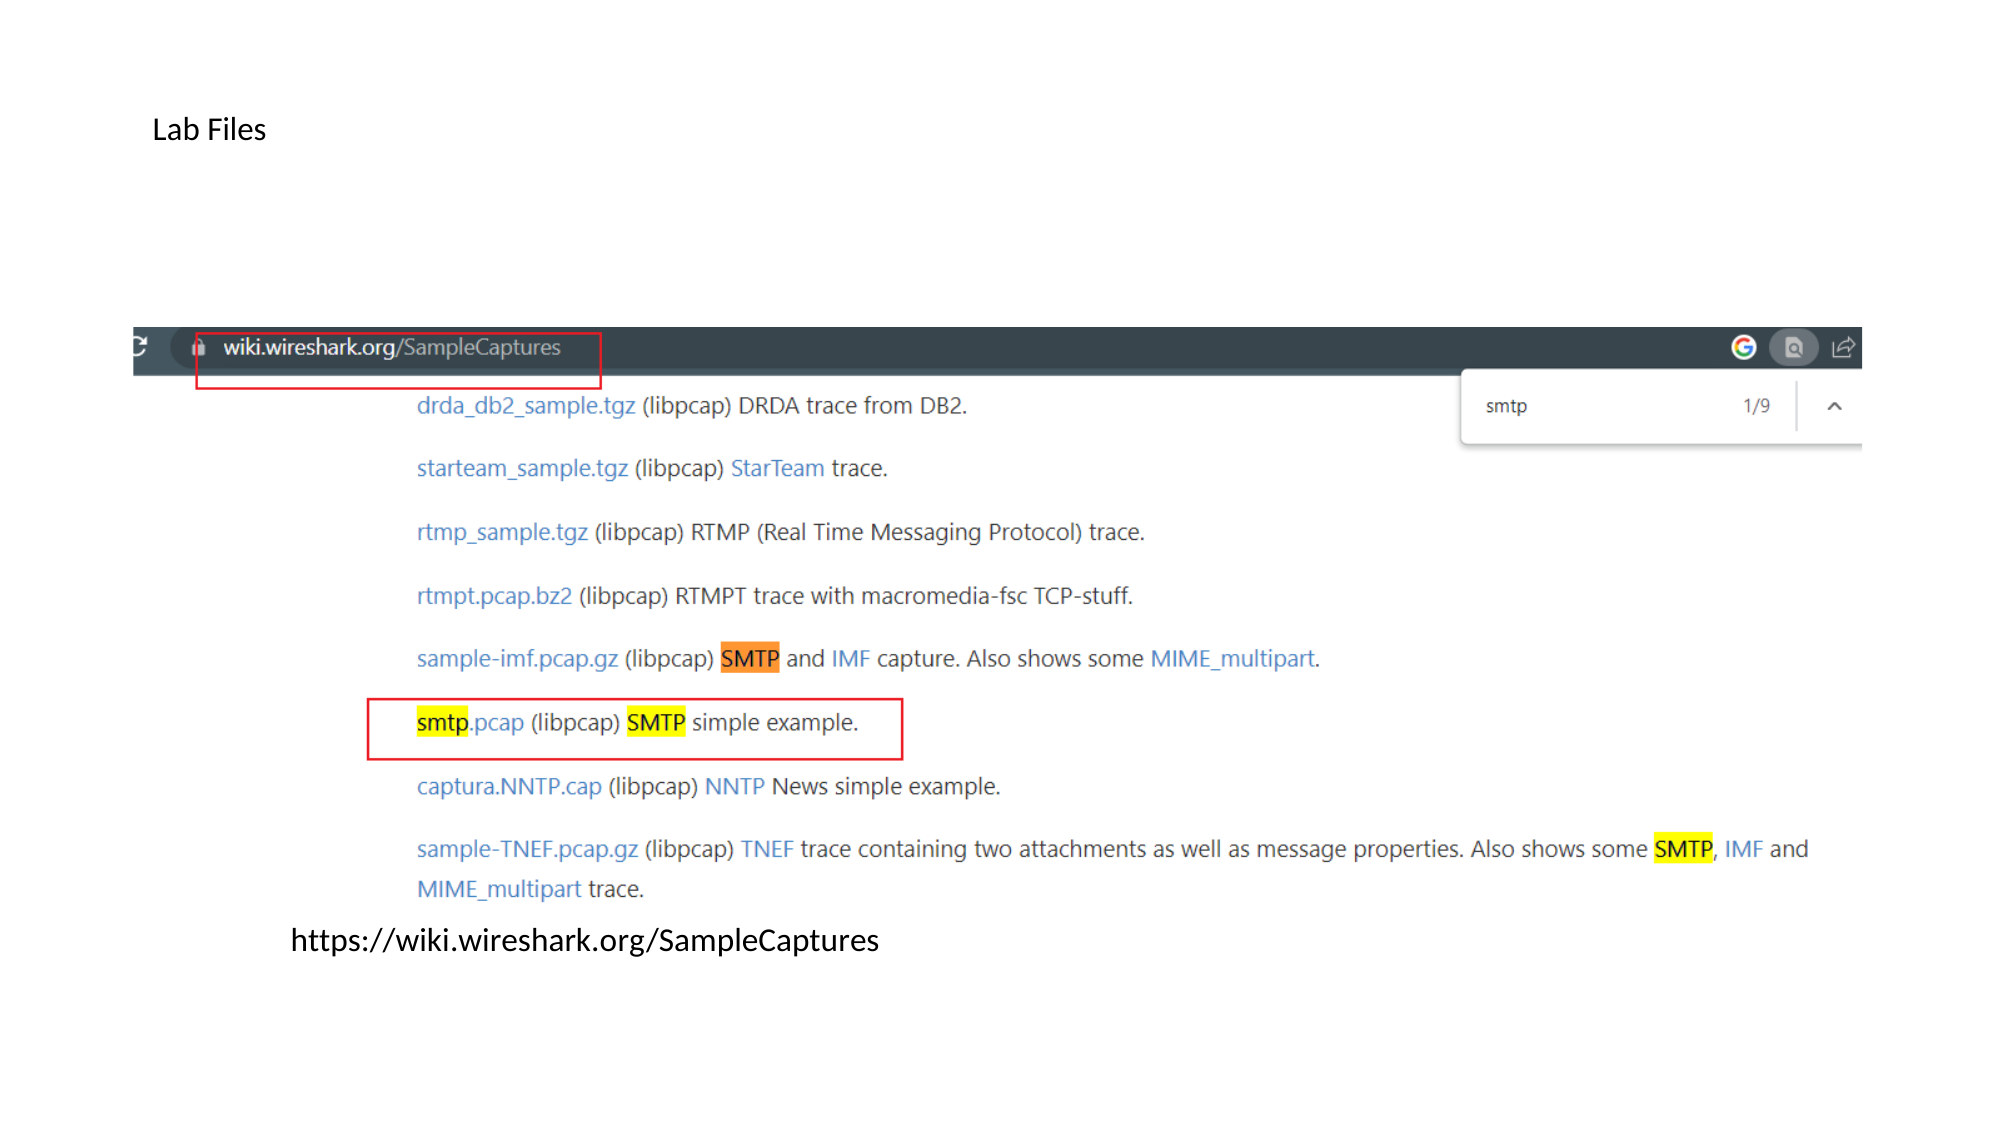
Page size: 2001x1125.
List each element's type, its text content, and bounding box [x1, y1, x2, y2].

text https://wiki.wireshark.org/SampleCaptures [290, 919, 1913, 960]
picture [133, 327, 1863, 911]
text Lab Files [152, 108, 1913, 148]
